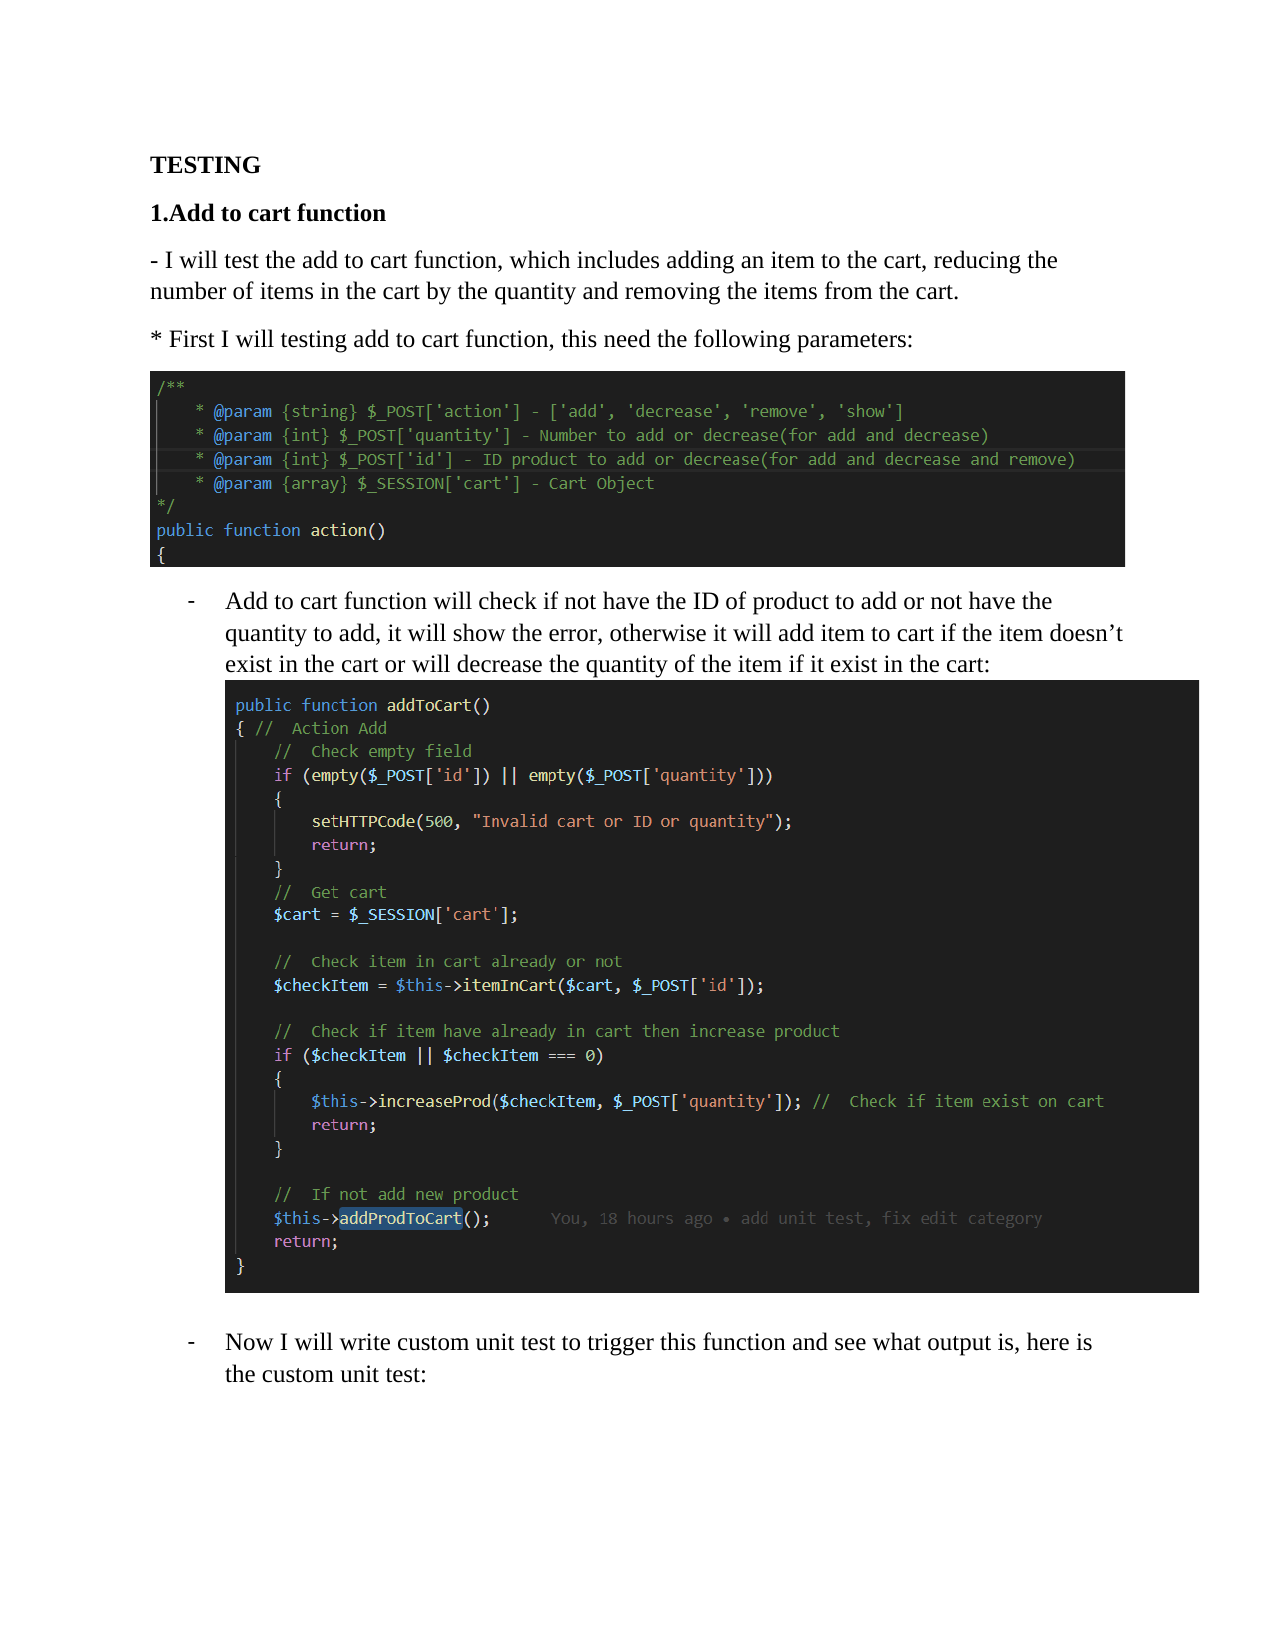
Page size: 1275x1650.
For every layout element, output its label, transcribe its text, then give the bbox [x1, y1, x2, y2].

text - I will test the add to cart function, which includes adding an item to the cart, reducing the number of items in the cart by the quantity and removing the items from the cart. [150, 245, 1125, 305]
text TESTING [150, 150, 1125, 179]
list Now I will write custom unit test to trigger this function and see what output is, here is the custom unit test: [187, 1326, 1125, 1387]
text 1.Add to cart function [150, 198, 1125, 226]
picture [150, 371, 1125, 567]
text * First I will testing add to cart function, this need the following parameters: [150, 324, 1125, 353]
list Add to cart function will check if not have the ID of product to add or not have the quantity to add, it will show the error, otherwise it will add item to cart if the item doesn’t exist in the cart or will decrease the quantity of the item if it exist in the cart: [187, 585, 1125, 678]
picture [225, 680, 1200, 1293]
